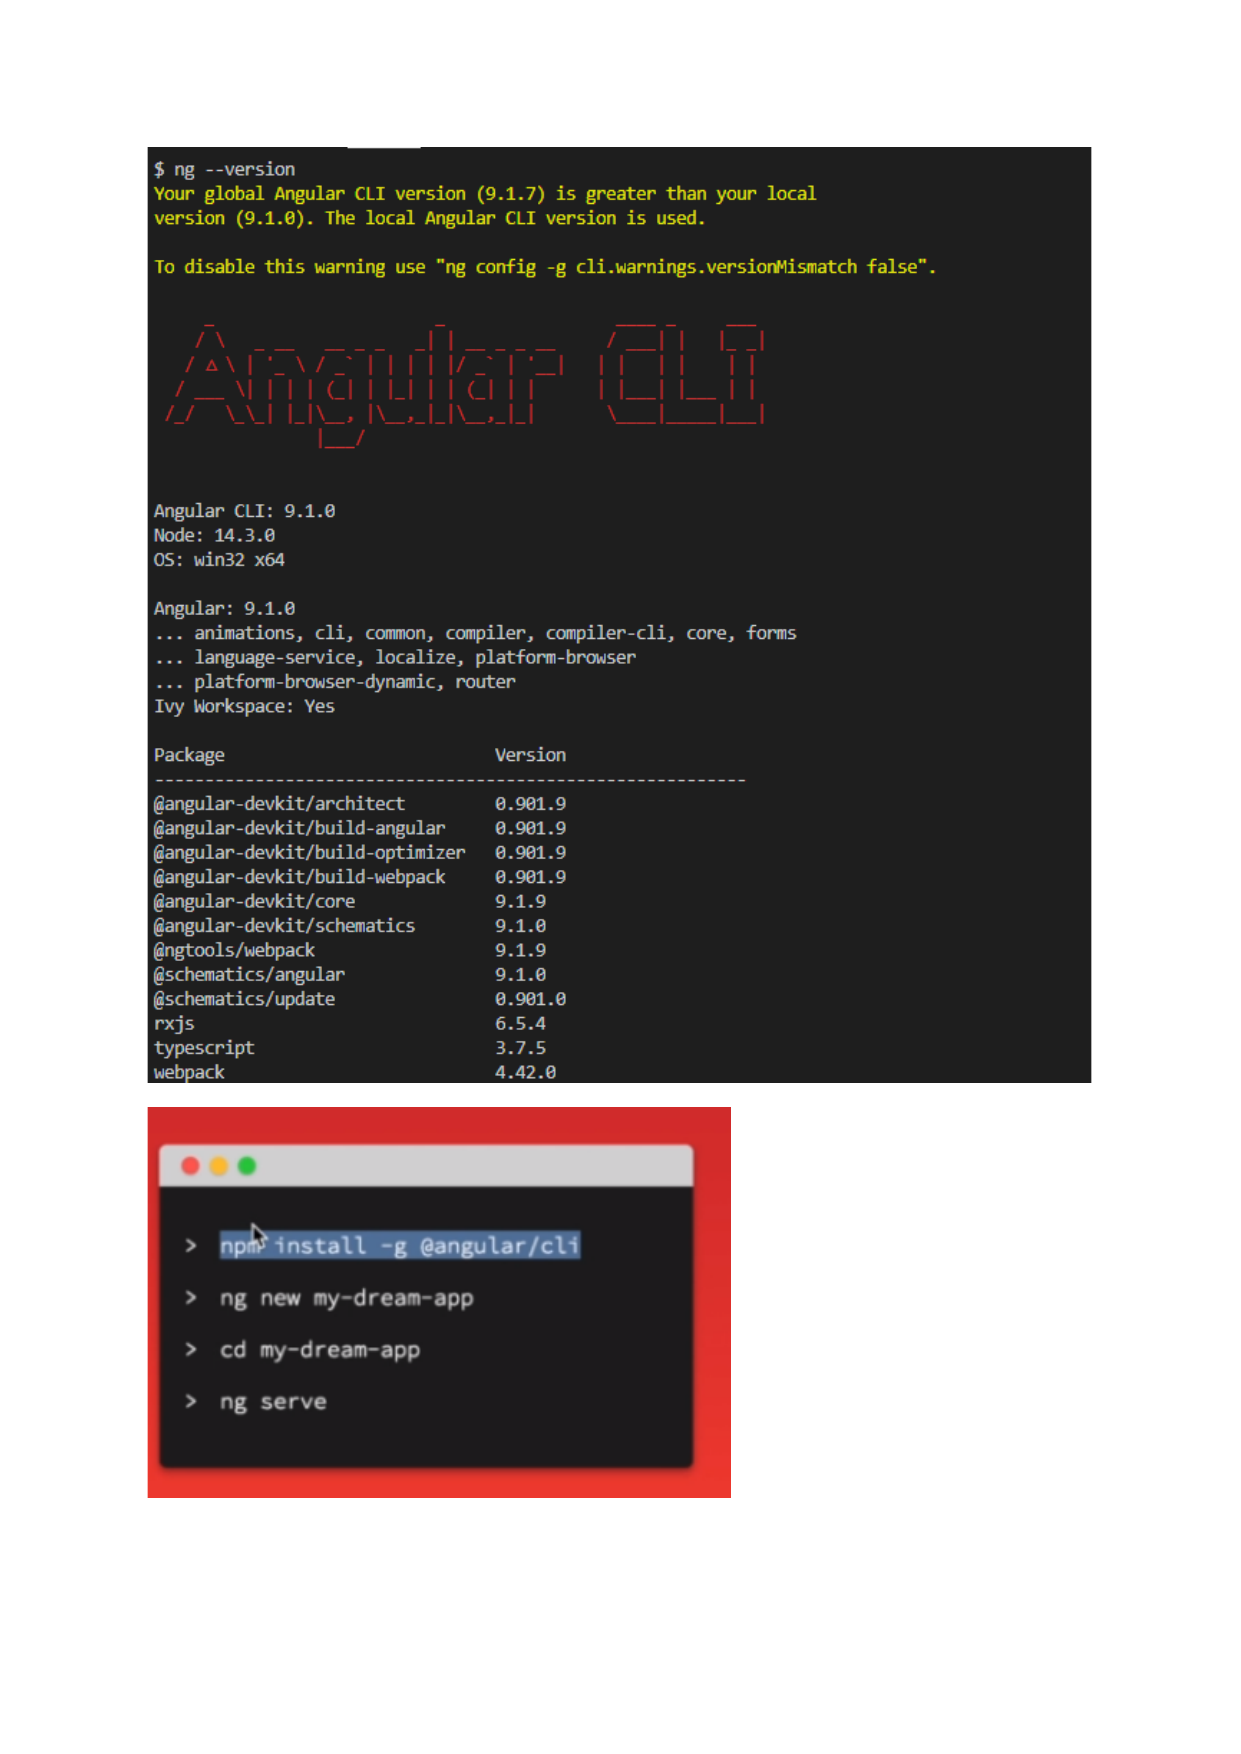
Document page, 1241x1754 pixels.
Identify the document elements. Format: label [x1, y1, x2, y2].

picture [147, 1107, 731, 1498]
picture [147, 147, 1092, 1083]
